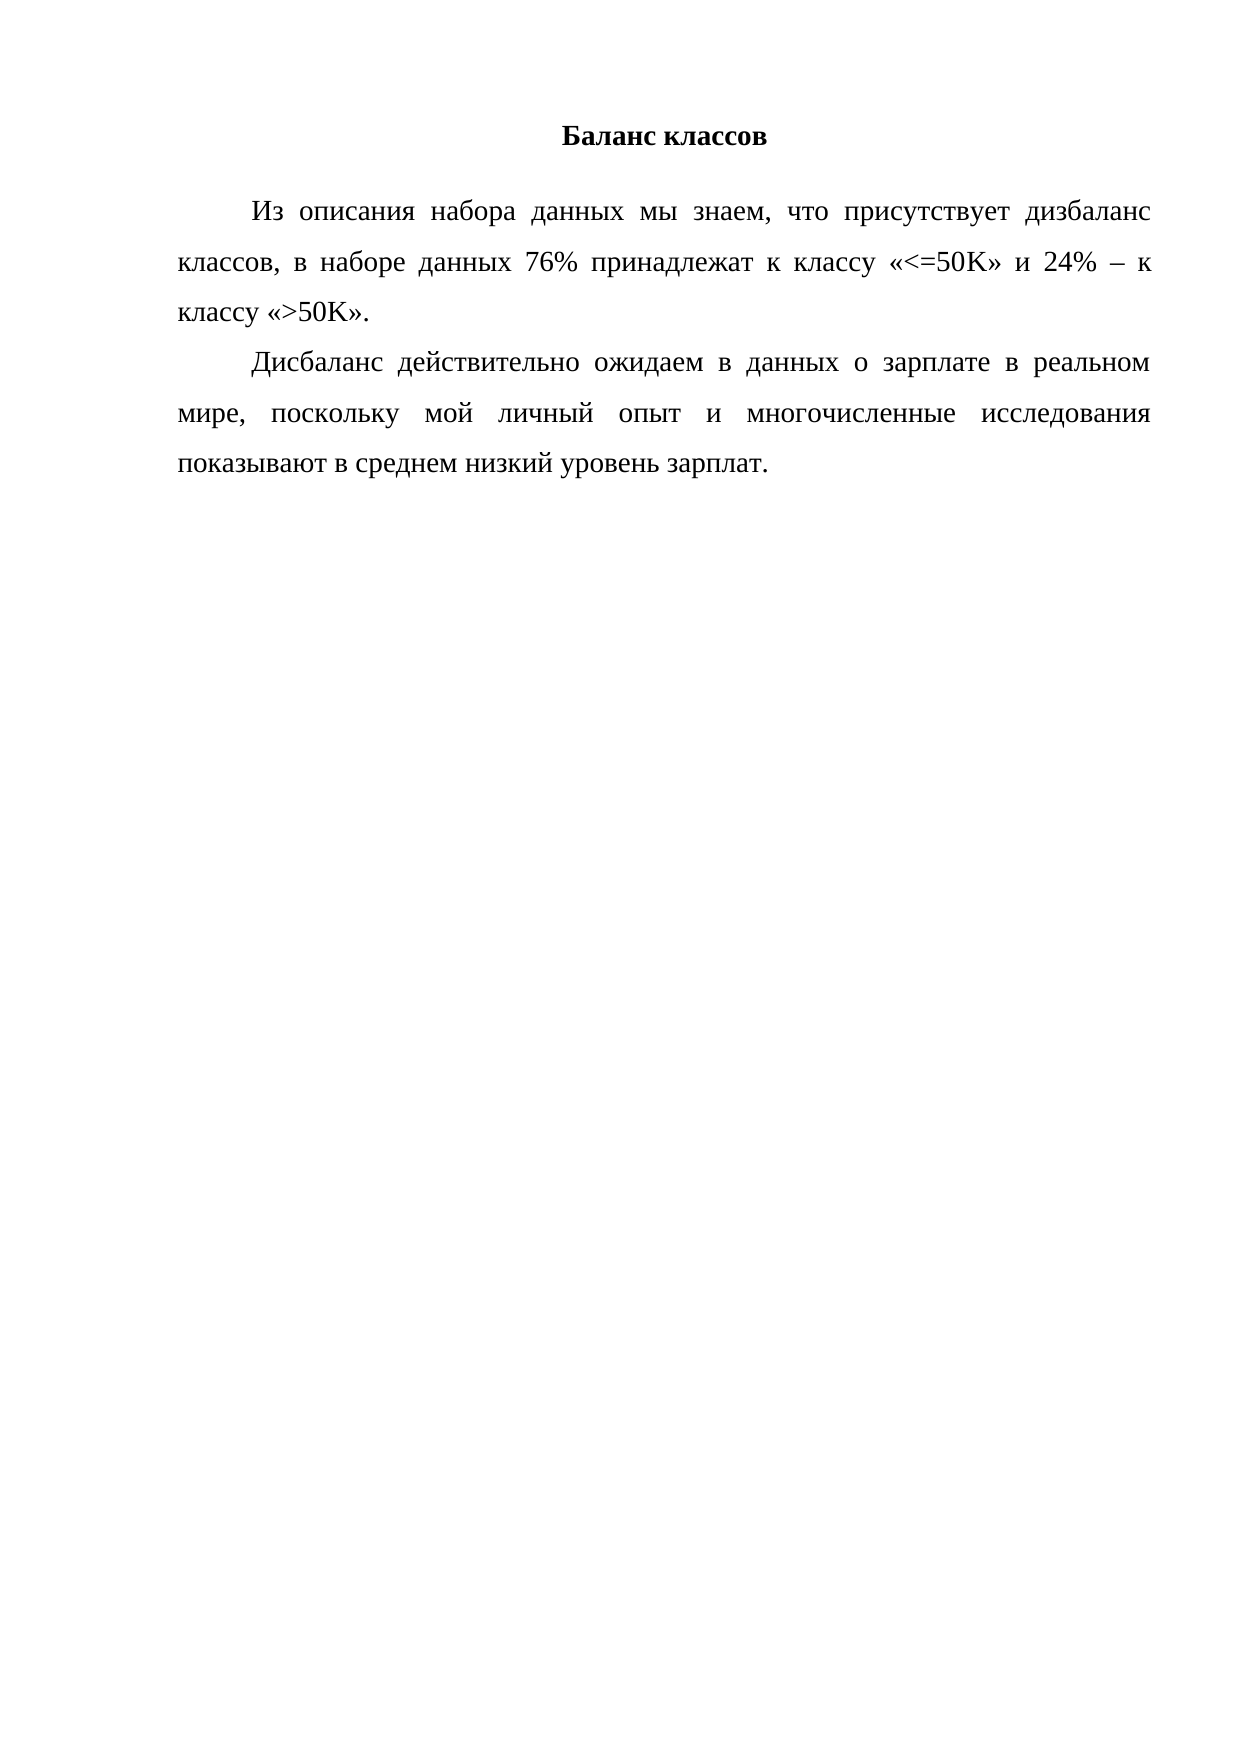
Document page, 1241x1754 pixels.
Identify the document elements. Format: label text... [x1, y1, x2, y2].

text Баланс классов [177, 118, 1152, 152]
text Из описания набора данных мы знаем, что присутствует дизбаланс классов, в наборе данных 76% принадлежат к классу «<=50K» и 24% – к классу «>50K». [177, 193, 1152, 328]
text Дисбаланс действительно ожидаем в данных о зарплате в реальном мире, поскольку мой личный опыт и многочисленные исследования показывают в среднем низкий уровень зарплат. [177, 344, 1152, 478]
